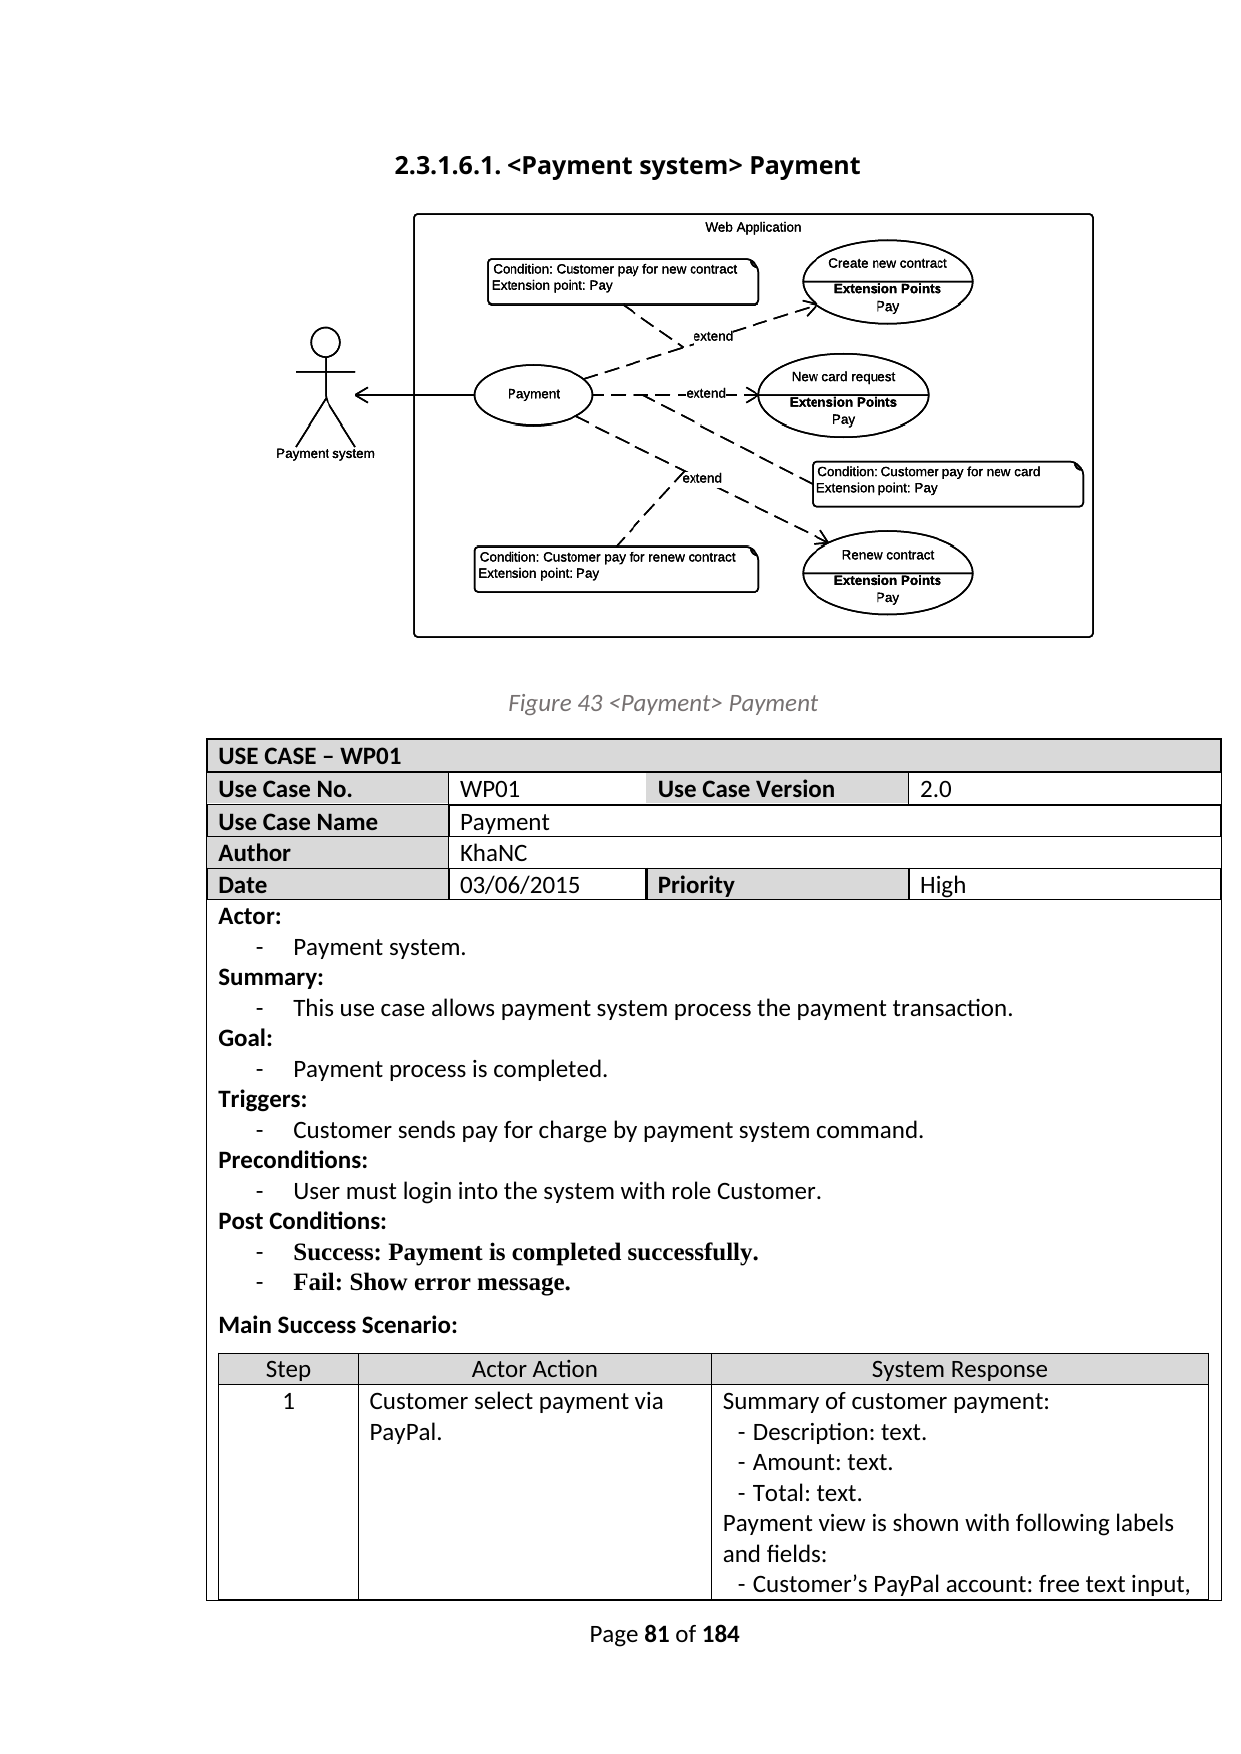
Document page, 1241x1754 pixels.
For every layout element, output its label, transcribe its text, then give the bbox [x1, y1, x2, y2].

table_cell Author [207, 837, 448, 868]
table_cell Date [208, 869, 448, 899]
table_cell Use Case Name [208, 805, 448, 836]
table_header USE CASE – WP01 [208, 740, 1220, 771]
table_cell Priority [648, 869, 908, 899]
table_cell Use Case No. [207, 773, 448, 803]
picture [207, 184, 1122, 668]
table_cell KhaNC [449, 837, 1221, 868]
table_cell 2.0 [909, 773, 1221, 803]
table_cell 03/06/2015 [450, 869, 645, 899]
table_cell Payment [450, 806, 1220, 836]
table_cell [207, 900, 1221, 1600]
table_cell WP01 [449, 773, 646, 803]
table_cell High [910, 869, 1220, 899]
subtitle <Payment system> Payment [394, 148, 1122, 182]
table_cell Use Case Version [646, 773, 908, 803]
